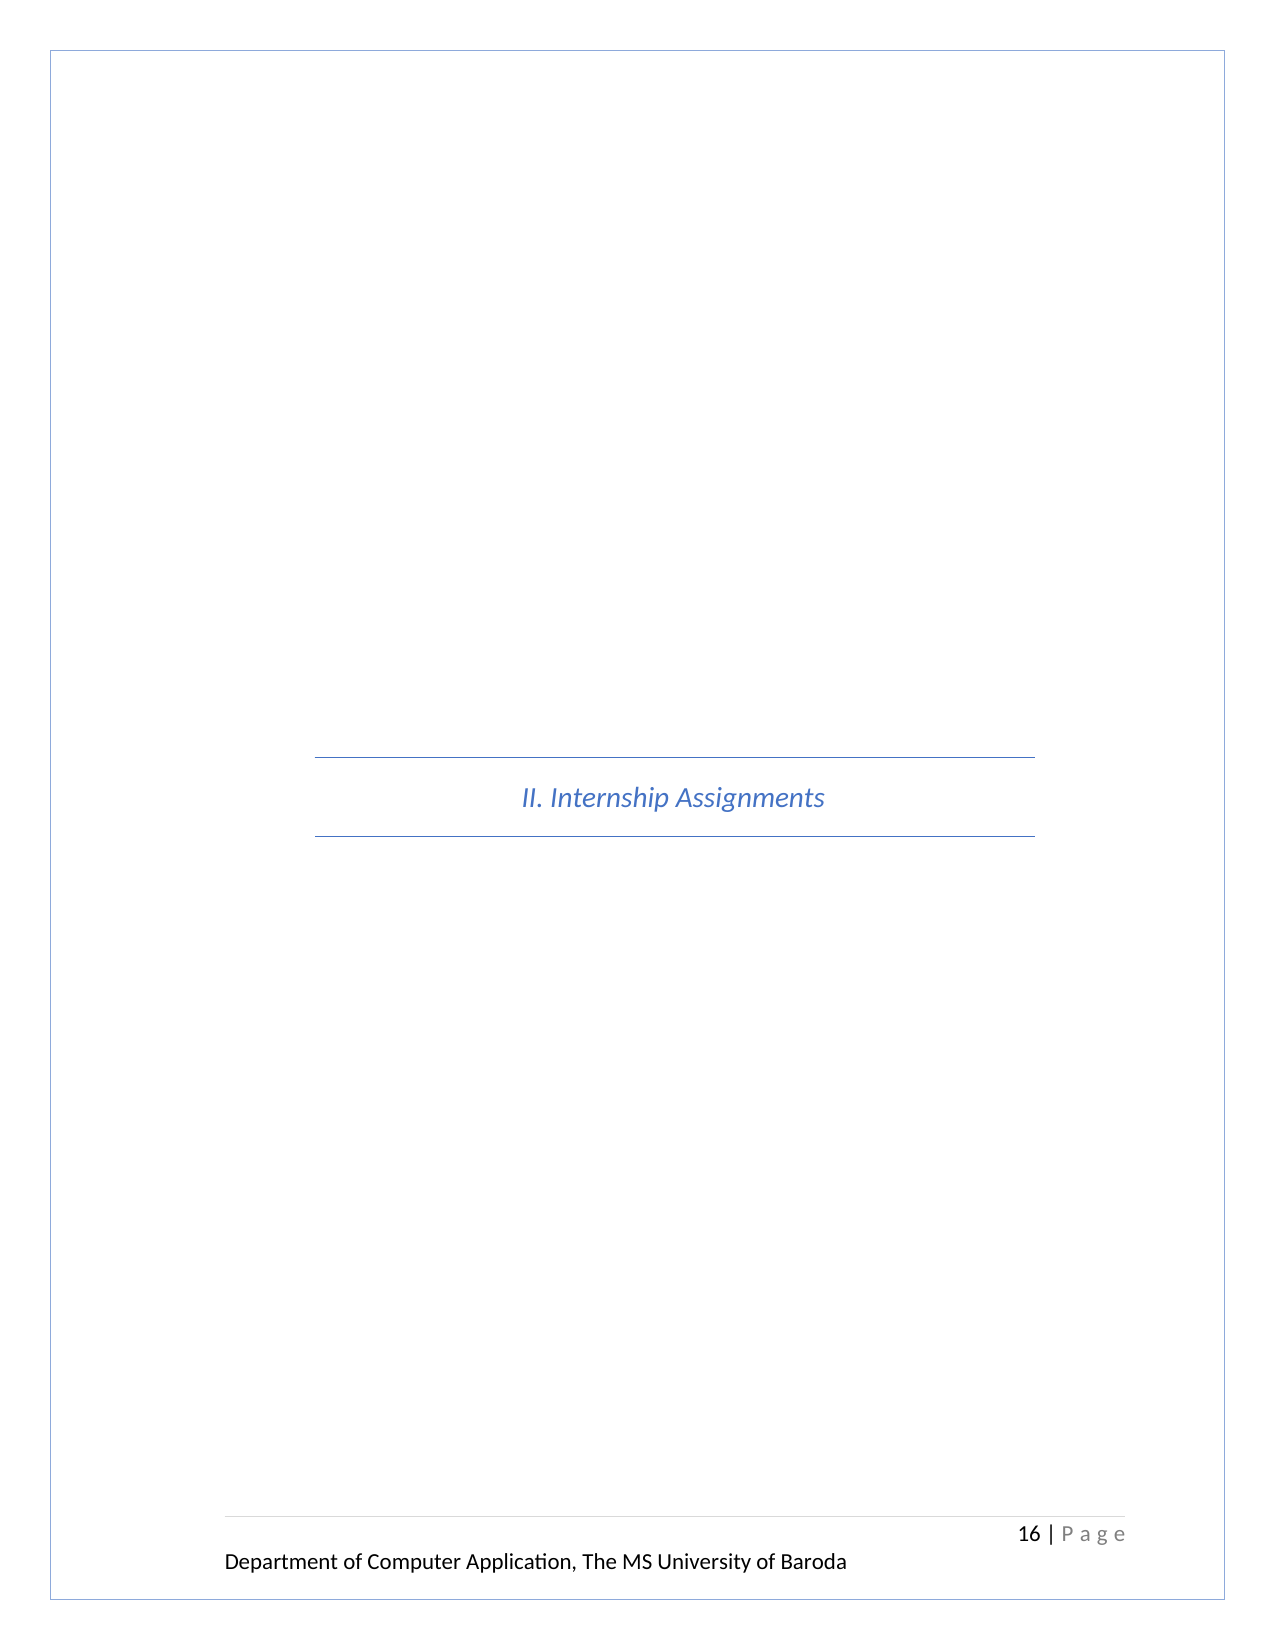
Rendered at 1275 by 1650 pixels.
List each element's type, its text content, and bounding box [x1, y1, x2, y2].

text II. Internship Assignments [314, 758, 1035, 837]
